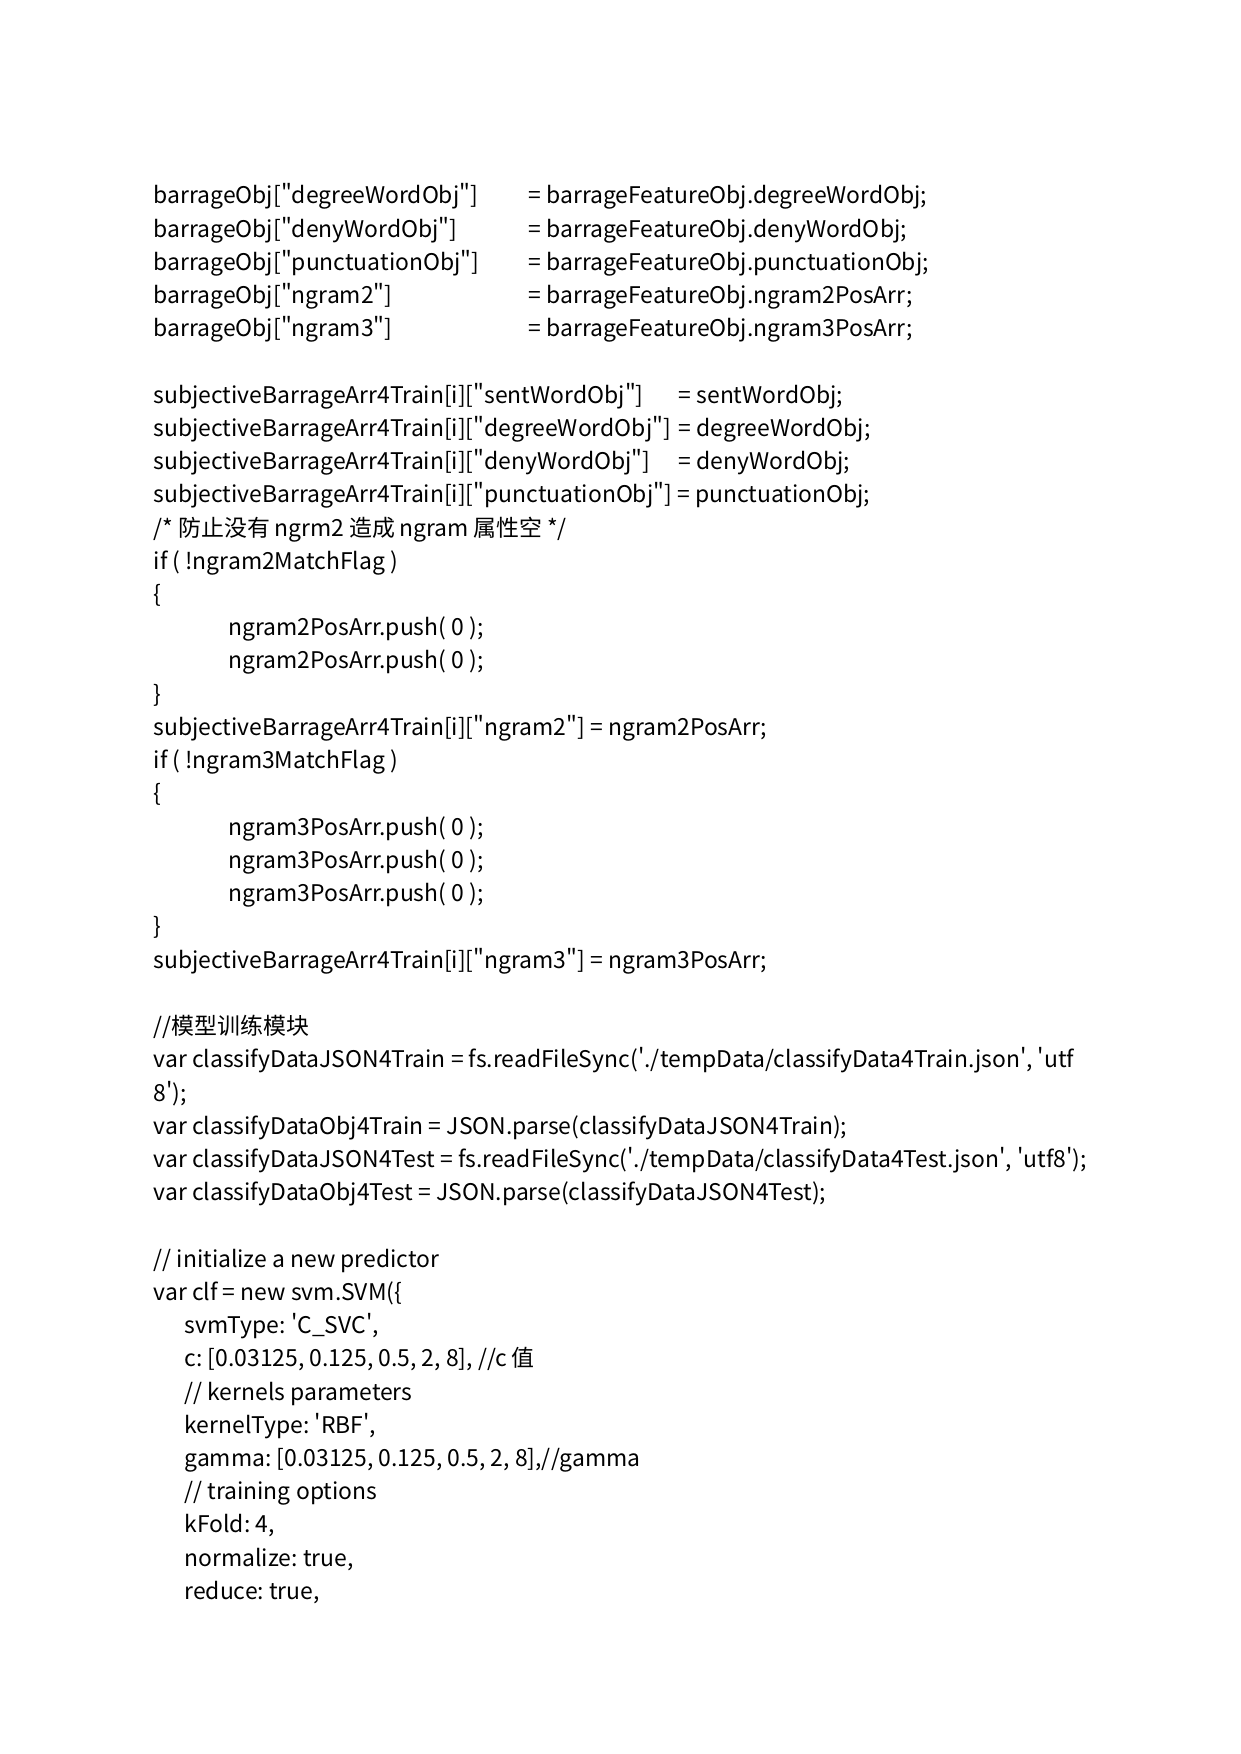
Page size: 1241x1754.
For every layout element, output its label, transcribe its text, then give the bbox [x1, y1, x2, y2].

text } [153, 676, 1087, 709]
text // kernels parameters [153, 1373, 1087, 1407]
text var classifyDataObj4Test = JSON.parse(classifyDataJSON4Test); [153, 1174, 1087, 1207]
text /* 防止没有ngrm2造成ngram属性空 */ [153, 509, 1087, 543]
text { [153, 775, 1087, 808]
text if ( !ngram2MatchFlag ) [153, 543, 1087, 576]
text svmType: 'C_SVC', [153, 1307, 1087, 1340]
text subjectiveBarrageArr4Train[i]["degreeWordObj"] = degreeWordObj; [153, 410, 1087, 443]
text { [153, 576, 1087, 609]
text kFold: 4, [153, 1506, 1087, 1539]
text ngram3PosArr.push( 0 ); [153, 842, 1087, 875]
text c: [0.03125, 0.125, 0.5, 2, 8], //c值 [153, 1340, 1087, 1373]
text subjectiveBarrageArr4Train[i]["denyWordObj"] = denyWordObj; [153, 443, 1087, 476]
text var classifyDataJSON4Test = fs.readFileSync('./tempData/classifyData4Test.json', 'utf8'); [153, 1141, 1087, 1174]
text ngram2PosArr.push( 0 ); [153, 642, 1087, 676]
text normalize: true, [153, 1539, 1087, 1573]
text subjectiveBarrageArr4Train[i]["punctuationObj"] = punctuationObj; [153, 476, 1087, 509]
text } [153, 908, 1087, 941]
text //模型训练模块 [153, 1008, 1087, 1041]
text // training options [153, 1473, 1087, 1506]
text subjectiveBarrageArr4Train[i]["sentWordObj"] = sentWordObj; [153, 377, 1087, 410]
text var clf = new svm.SVM({ [153, 1274, 1087, 1307]
text barrageObj["denyWordObj"] = barrageFeatureObj.denyWordObj; [153, 210, 1087, 244]
text reduce: true, [153, 1573, 1087, 1606]
text ngram3PosArr.push( 0 ); [153, 808, 1087, 842]
text if ( !ngram3MatchFlag ) [153, 742, 1087, 775]
text barrageObj["ngram3"] = barrageFeatureObj.ngram3PosArr; [153, 310, 1087, 343]
text subjectiveBarrageArr4Train[i]["ngram3"] = ngram3PosArr; [153, 941, 1087, 975]
text subjectiveBarrageArr4Train[i]["ngram2"] = ngram2PosArr; [153, 709, 1087, 742]
text gamma: [0.03125, 0.125, 0.5, 2, 8],//gamma [153, 1440, 1087, 1473]
text var classifyDataJSON4Train = fs.readFileSync('./tempData/classifyData4Train.json', 'utf8'); [153, 1041, 1087, 1108]
text ngram2PosArr.push( 0 ); [153, 609, 1087, 642]
text barrageObj["ngram2"] = barrageFeatureObj.ngram2PosArr; [153, 277, 1087, 310]
text var classifyDataObj4Train = JSON.parse(classifyDataJSON4Train); [153, 1108, 1087, 1141]
text barrageObj["degreeWordObj"] = barrageFeatureObj.degreeWordObj; [153, 177, 1087, 210]
text // initialize a new predictor [153, 1241, 1087, 1274]
text ngram3PosArr.push( 0 ); [153, 875, 1087, 908]
text barrageObj["punctuationObj"] = barrageFeatureObj.punctuationObj; [153, 244, 1087, 277]
text kernelType: 'RBF', [153, 1407, 1087, 1440]
